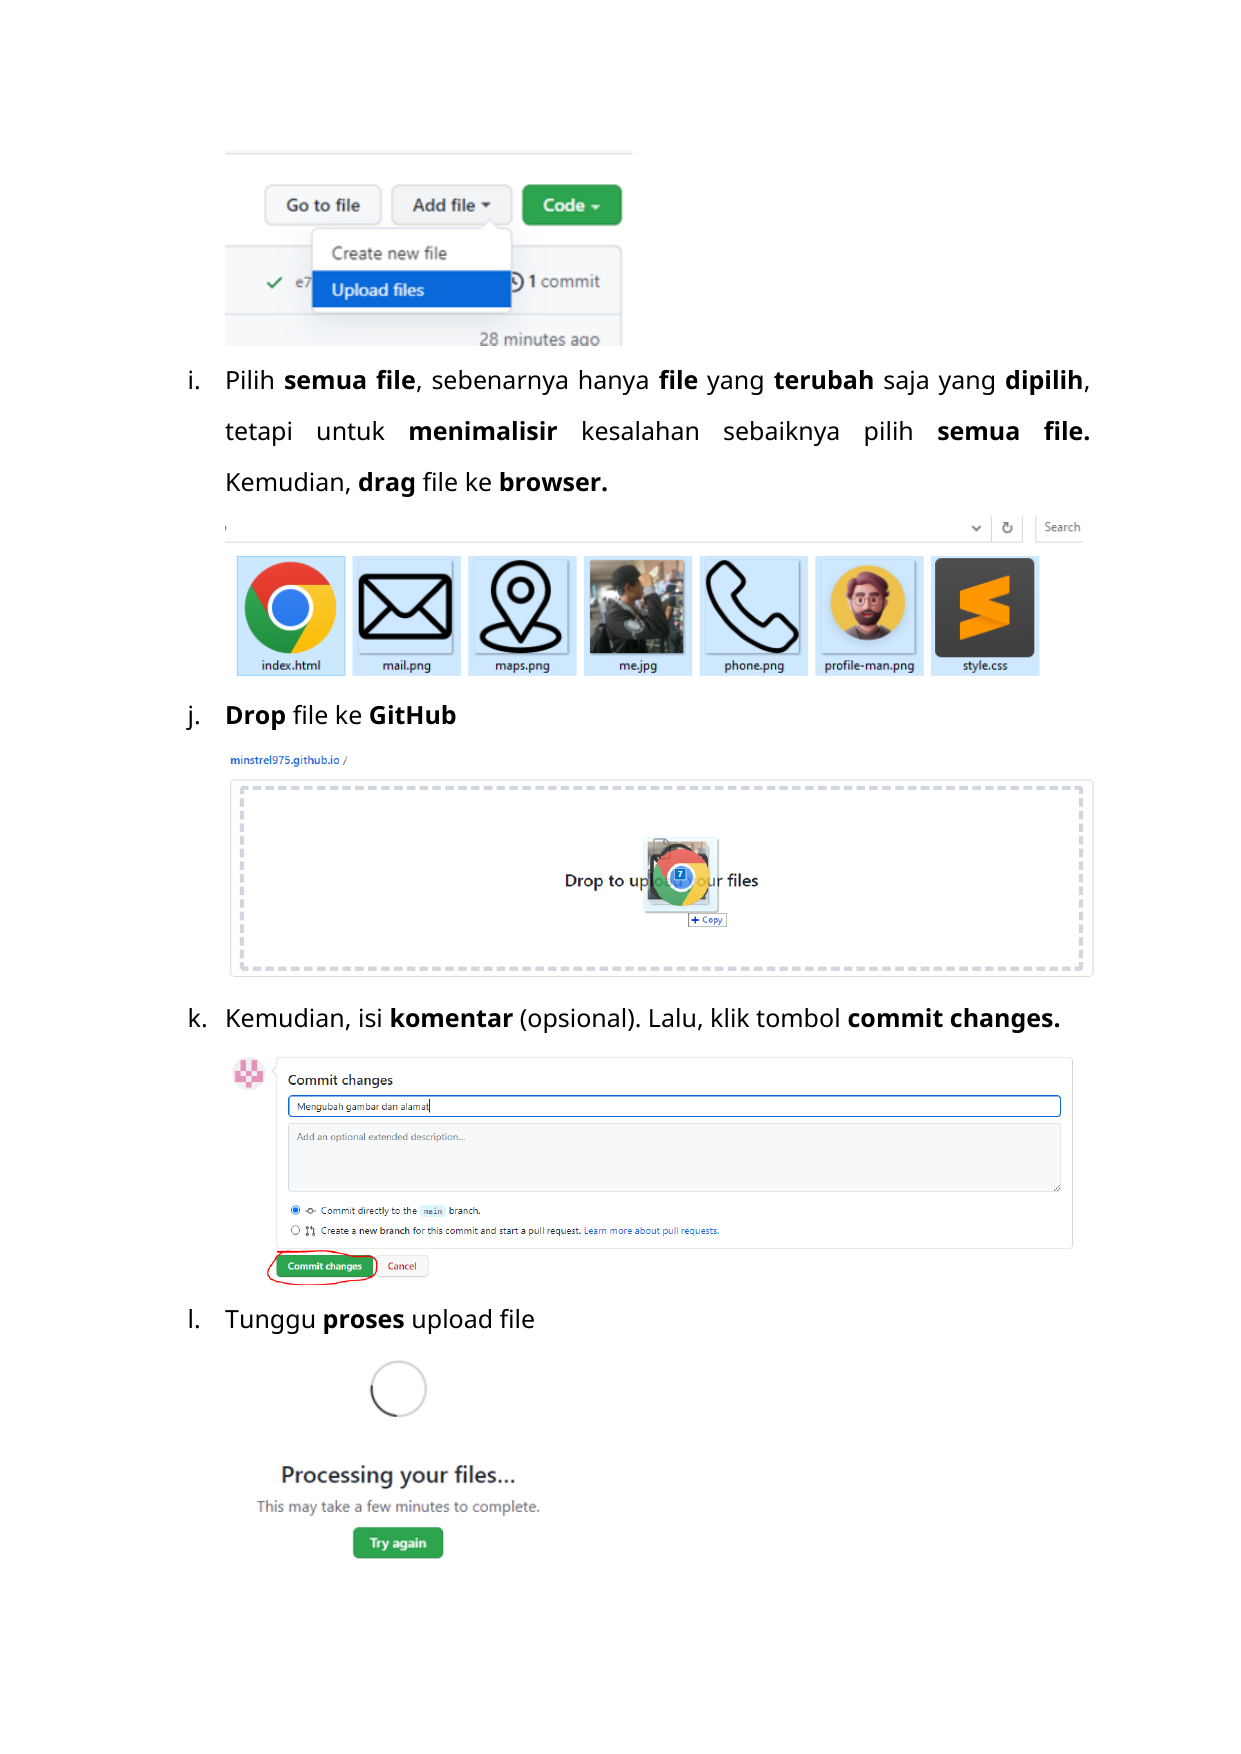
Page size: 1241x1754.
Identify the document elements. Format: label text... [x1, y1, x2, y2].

list Tunggu proses upload file [187, 1301, 1090, 1335]
picture [225, 516, 1083, 681]
picture [225, 1352, 570, 1582]
list Pilih semua file, sebenarnya hanya file yang terubah saja yang dipilih, tetapi untuk menimalisir kesalahan sebaiknya pilih semua file. Kemudian, drag file ke browser. [187, 363, 1090, 499]
list Drop file ke GitHub [187, 698, 1090, 732]
picture [225, 748, 1099, 984]
list Kemudian, isi komentar (opsional). Lalu, klik tombol commit changes. [187, 1000, 1090, 1034]
picture [225, 150, 633, 346]
picture [225, 1051, 1085, 1285]
